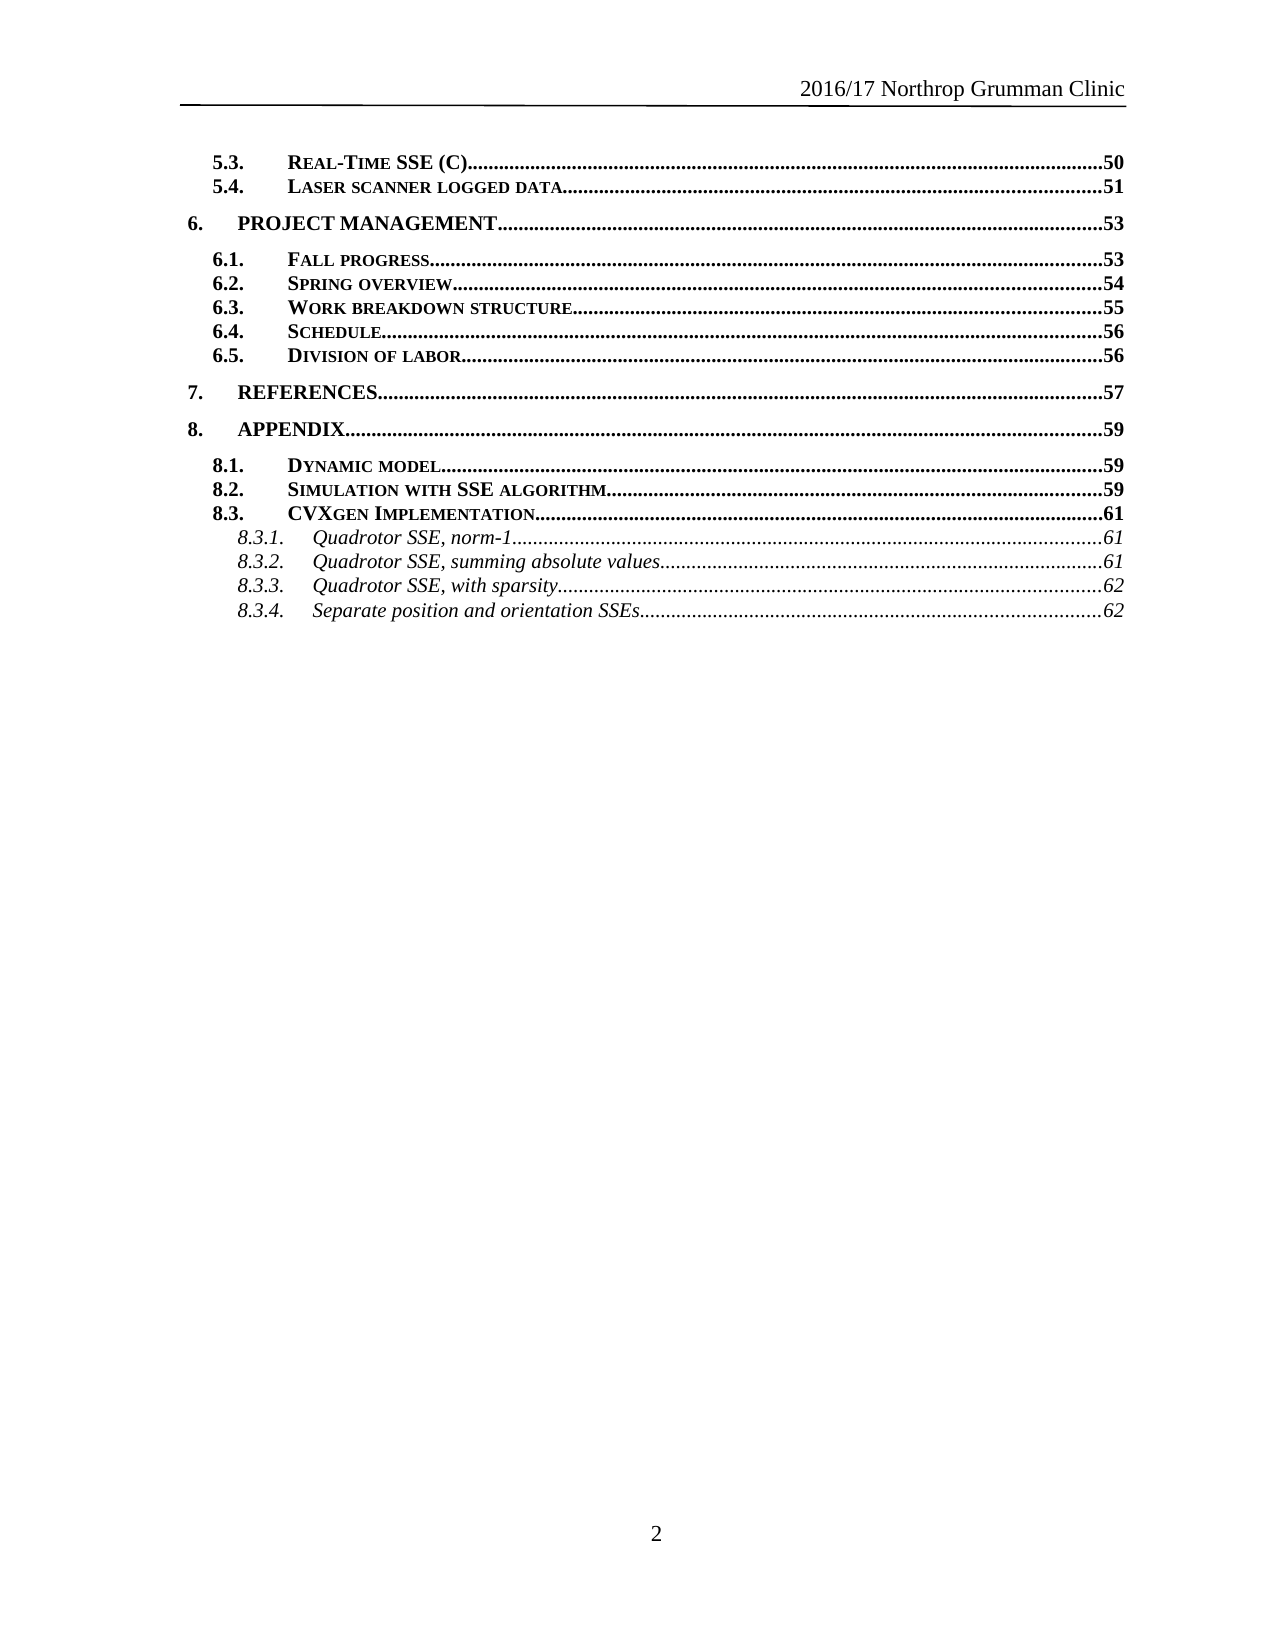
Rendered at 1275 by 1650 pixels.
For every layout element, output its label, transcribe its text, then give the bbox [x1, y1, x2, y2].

text 5.3. Real-Time SSE (C) 50 [212, 150, 1125, 174]
text 6.3. Work breakdown structure 55 [212, 295, 1125, 319]
text 8.1. Dynamic model 59 [212, 453, 1125, 477]
text 8.3. CVXgen Implementation 61 [212, 501, 1125, 525]
text 6.1. Fall progress 53 [212, 247, 1125, 271]
text 6. Project Management 53 [187, 211, 1125, 235]
text 8. Appendix 59 [187, 417, 1125, 441]
text 8.3.4. Separate position and orientation SSEs 62 [237, 597, 1125, 622]
text 8.3.2. Quadrotor SSE, summing absolute values 61 [237, 549, 1125, 573]
text 7. References 57 [187, 380, 1125, 404]
text 8.2. Simulation with SSE algorithm 59 [212, 477, 1125, 501]
text 8.3.1. Quadrotor SSE, norm-1 61 [237, 525, 1125, 549]
text 6.4. Schedule 56 [212, 319, 1125, 343]
text 6.2. Spring overview 54 [212, 271, 1125, 295]
text 8.3.3. Quadrotor SSE, with sparsity 62 [237, 573, 1125, 597]
text 6.5. Division of labor 56 [212, 343, 1125, 367]
text 5.4. Laser scanner logged data 51 [212, 174, 1125, 198]
